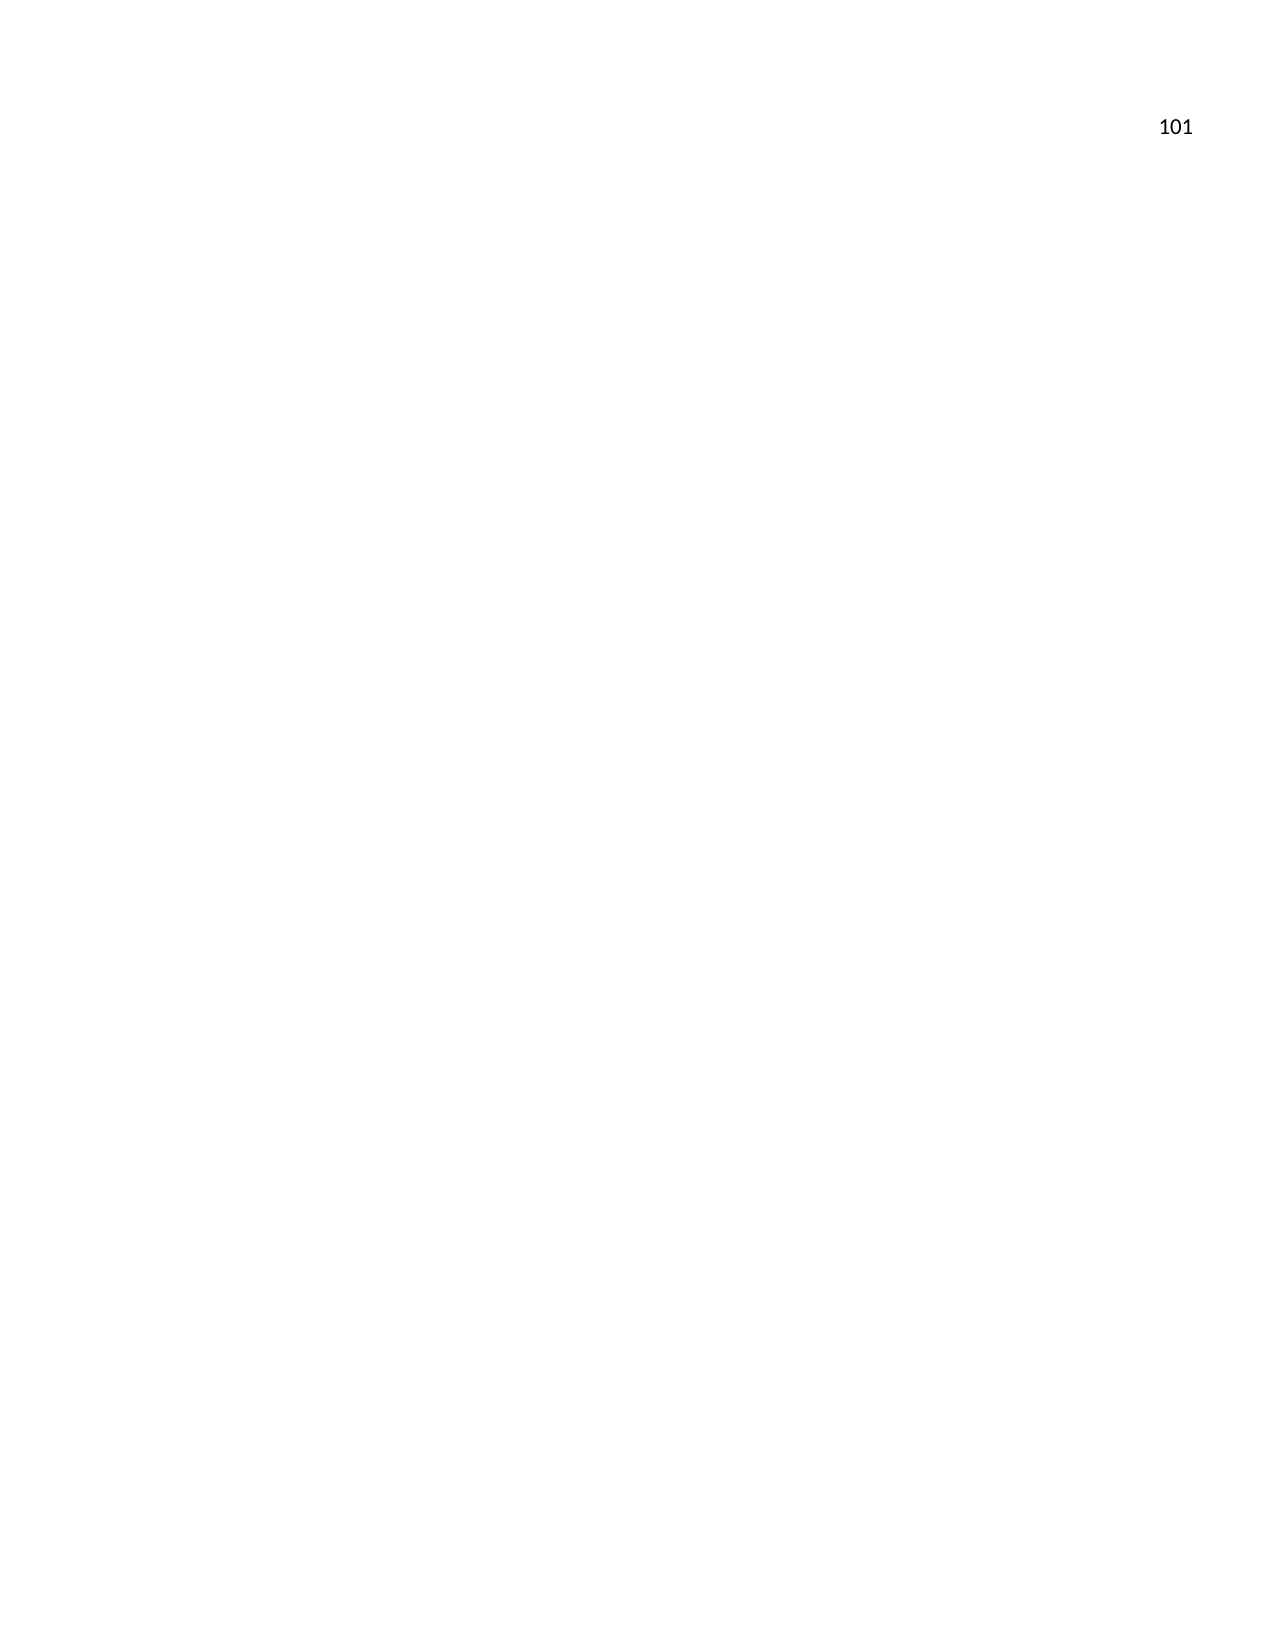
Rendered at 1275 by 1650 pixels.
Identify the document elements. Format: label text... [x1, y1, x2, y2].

text 101 [1158, 112, 1194, 140]
